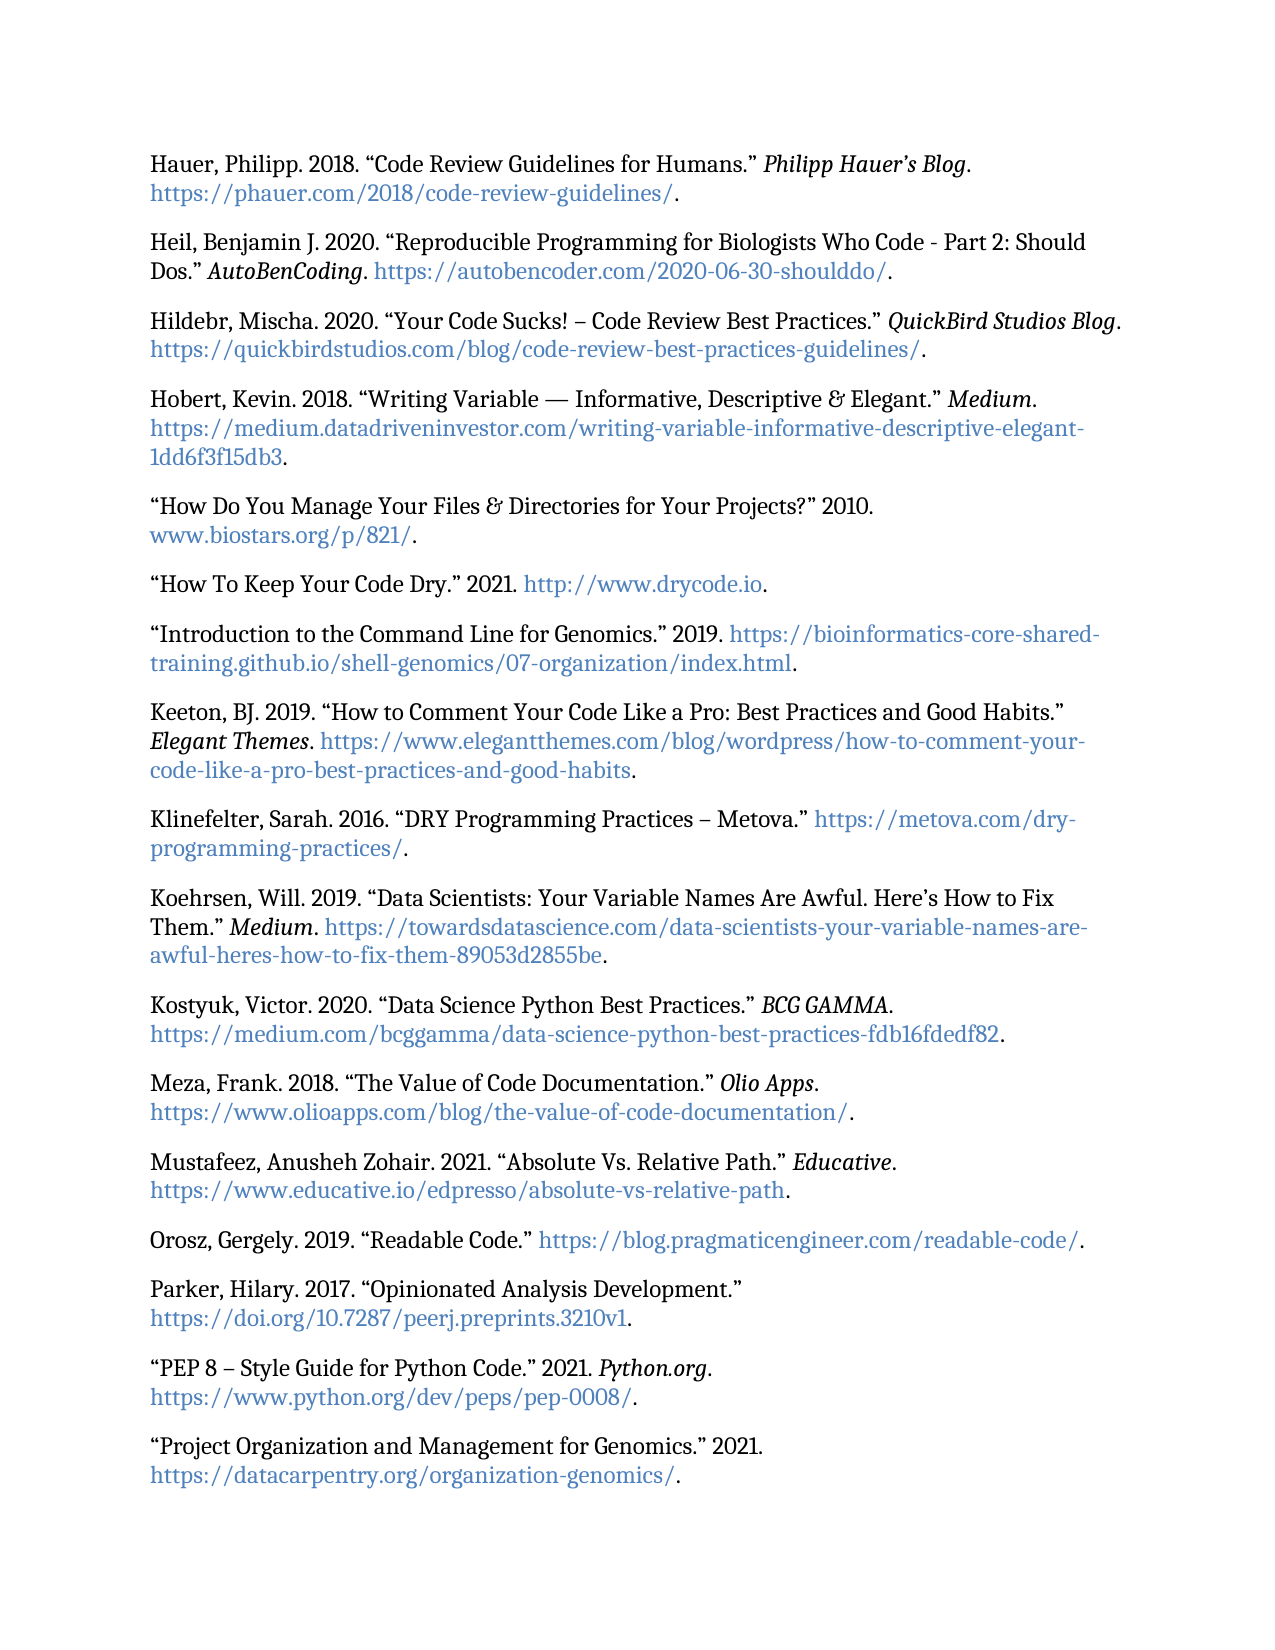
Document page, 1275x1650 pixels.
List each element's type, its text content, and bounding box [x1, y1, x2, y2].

text “Project Organization and Management for Genomics.” 2021. https://datacarpentry.org/organization-genomics/. [150, 1432, 1125, 1489]
text “Introduction to the Command Line for Genomics.” 2019. https://bioinformatics-core-shared-training.github.io/shell-genomics/07-organization/index.html. [150, 620, 1125, 677]
text “How To Keep Your Code Dry.” 2021. http://www.drycode.io. [150, 570, 1125, 599]
text “How Do You Manage Your Files & Directories for Your Projects?” 2010. www.biostars.org/p/821/. [150, 492, 1125, 549]
text Heil, Benjamin J. 2020. “Reproducible Programming for Biologists Who Code - Part 2: Should Dos.” AutoBenCoding. https://autobencoder.com/2020-06-30-shoulddo/. [150, 228, 1125, 286]
text Parker, Hilary. 2017. “Opinionated Analysis Development.” https://doi.org/10.7287/peerj.preprints.3210v1. [150, 1275, 1125, 1333]
text Meza, Frank. 2018. “The Value of Code Documentation.” Olio Apps. https://www.olioapps.com/blog/the-value-of-code-documentation/. [150, 1069, 1125, 1127]
text Hauer, Philipp. 2018. “Code Review Guidelines for Humans.” Philipp Hauer’s Blog. https://phauer.com/2018/code-review-guidelines/. [150, 150, 1125, 207]
text Keeton, BJ. 2019. “How to Comment Your Code Like a Pro: Best Practices and Good Habits.” Elegant Themes. https://www.elegantthemes.com/blog/wordpress/how-to-comment-your-code-like-a-pro-best-practices-and-good-habits. [150, 698, 1125, 784]
text Hildebr, Mischa. 2020. “Your Code Sucks! – Code Review Best Practices.” QuickBird Studios Blog. https://quickbirdstudios.com/blog/code-review-best-practices-guidelines/. [150, 307, 1125, 364]
text “PEP 8 – Style Guide for Python Code.” 2021. Python.org. https://www.python.org/dev/peps/pep-0008/. [150, 1354, 1125, 1411]
text Hobert, Kevin. 2018. “Writing Variable — Informative, Descriptive & Elegant.” Medium. https://medium.datadriveninvestor.com/writing-variable-informative-descriptive-elegant-1dd6f3f15db3. [150, 385, 1125, 471]
text Klinefelter, Sarah. 2016. “DRY Programming Practices – Metova.” https://metova.com/dry-programming-practices/. [150, 805, 1125, 863]
text Mustafeez, Anusheh Zohair. 2021. “Absolute Vs. Relative Path.” Educative. https://www.educative.io/edpresso/absolute-vs-relative-path. [150, 1147, 1125, 1205]
text Kostyuk, Victor. 2020. “Data Science Python Best Practices.” BCG GAMMA. https://medium.com/bcggamma/data-science-python-best-practices-fdb16fdedf82. [150, 991, 1125, 1048]
text Orosz, Gergely. 2019. “Readable Code.” https://blog.pragmaticengineer.com/readable-code/. [150, 1226, 1125, 1254]
text Koehrsen, Will. 2019. “Data Scientists: Your Variable Names Are Awful. Here’s How to Fix Them.” Medium. https://towardsdatascience.com/data-scientists-your-variable-names-are-awful-heres-how-to-fix-them-89053d2855be. [150, 884, 1125, 970]
